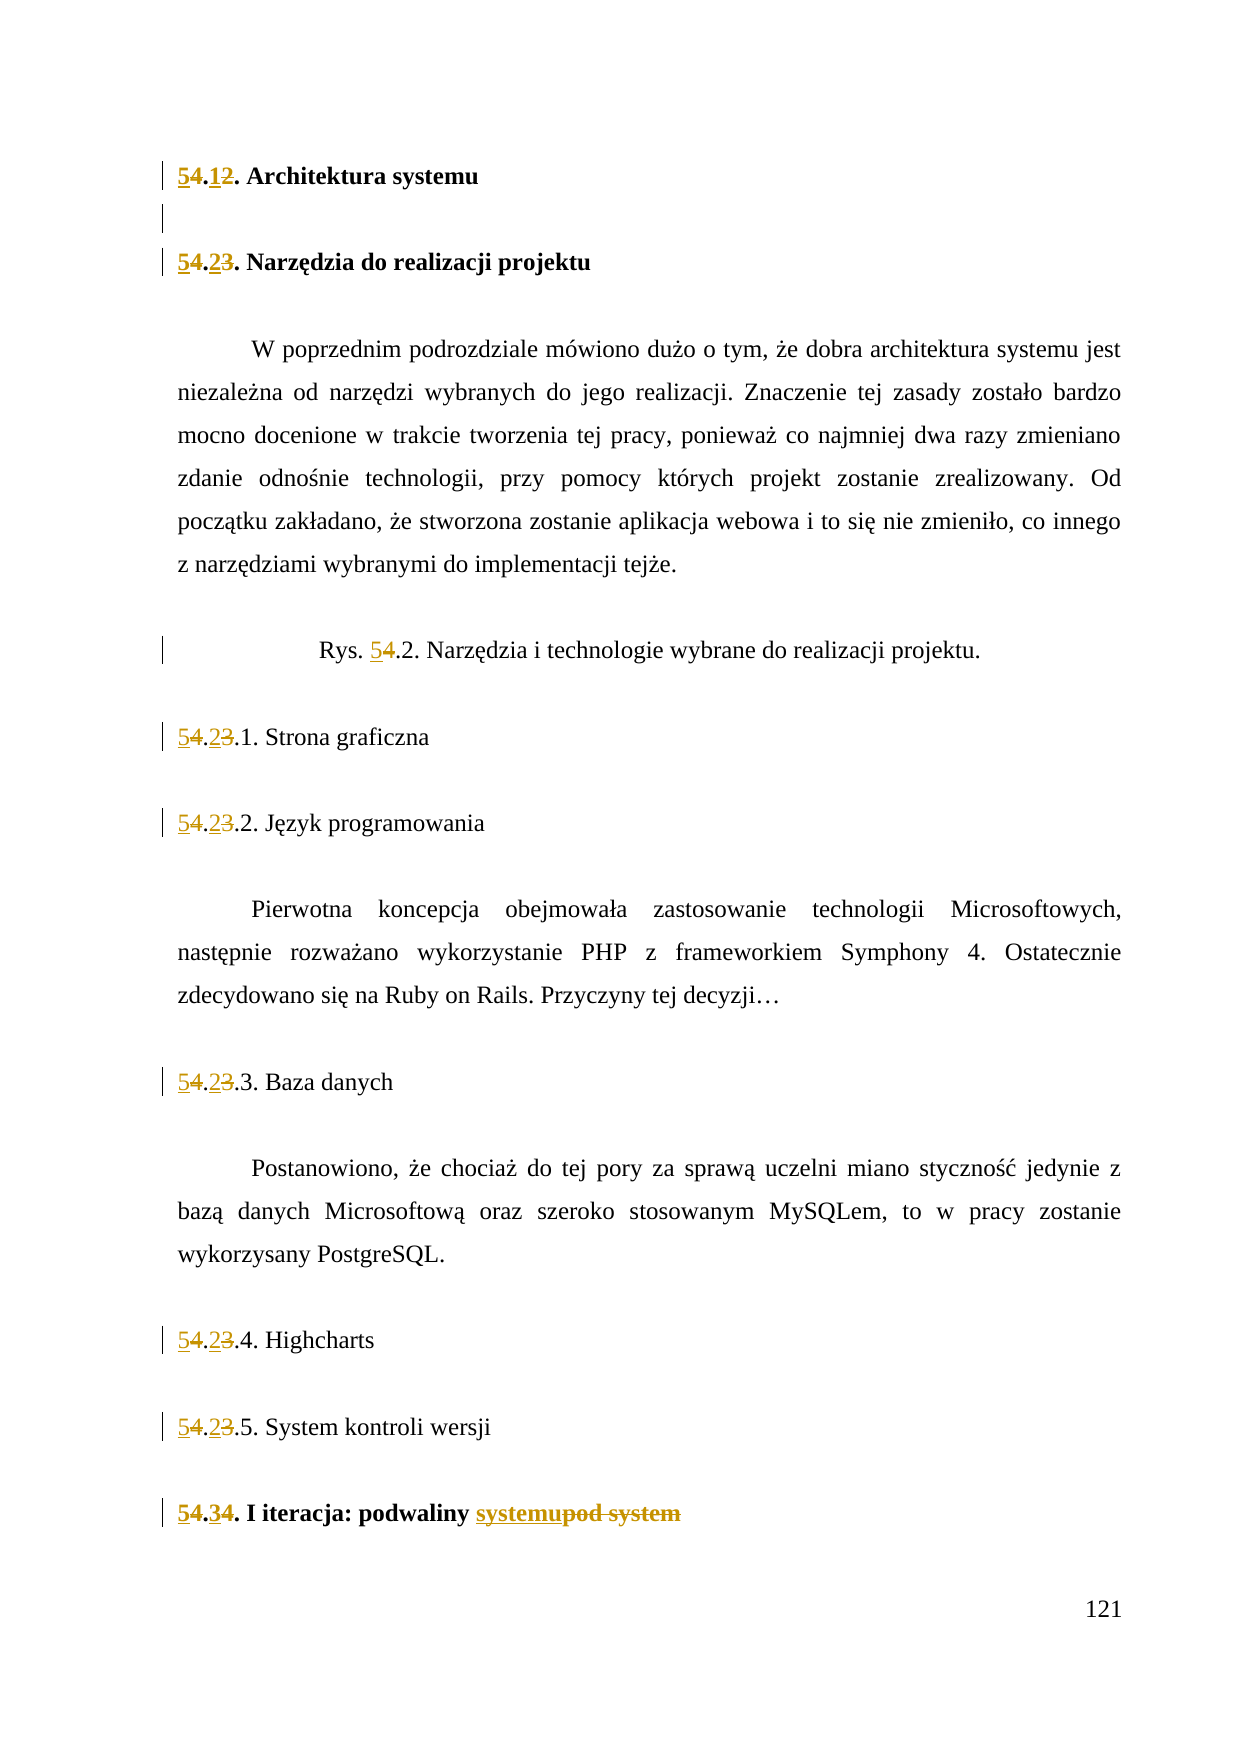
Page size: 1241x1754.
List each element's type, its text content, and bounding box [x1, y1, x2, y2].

text Postanowiono, że chociaż do tej pory za sprawą uczelni miano styczność jedynie z bazą danych Microsoftową oraz szeroko stosowanym MySQLem, to w pracy zostanie wykorzysany PostgreSQL. [177, 1153, 1122, 1268]
subtitle .. Narzędzia do realizacji projektu [177, 247, 1122, 276]
subtitle .. Architektura systemu [177, 161, 1122, 190]
subtitle .. I iteracja: podwaliny [177, 1498, 1122, 1527]
text Pierwotna koncepcja obejmowała zastosowanie technologii Microsoftowych, następnie rozważano wykorzystanie PHP z frameworkiem Symphony 4. Ostatecznie zdecydowano się na Ruby on Rails. Przyczyny tej decyzji… [177, 894, 1122, 1009]
subtitle ..5. System kontroli wersji [177, 1412, 1122, 1441]
text Rys. .2. Narzędzia i technologie wybrane do realizacji projektu. [177, 636, 1122, 664]
text W poprzednim podrozdziale mówiono dużo o tym, że dobra architektura systemu jest niezależna od narzędzi wybranych do jego realizacji. Znaczenie tej zasady zostało bardzo mocno docenione w trakcie tworzenia tej pracy, ponieważ co najmniej dwa razy zmieniano zdanie odnośnie technologii, przy pomocy których projekt zostanie zrealizowany. Od początku zakładano, że stworzona zostanie aplikacja webowa i to się nie zmieniło, co innego z narzędziami wybranymi do implementacji tejże. [177, 334, 1122, 578]
subtitle ..4. Highcharts [177, 1326, 1122, 1354]
subtitle ..3. Baza danych [177, 1067, 1122, 1096]
subtitle ..2. Język programowania [177, 808, 1122, 837]
text ..1. Strona graficzna [177, 722, 1122, 751]
